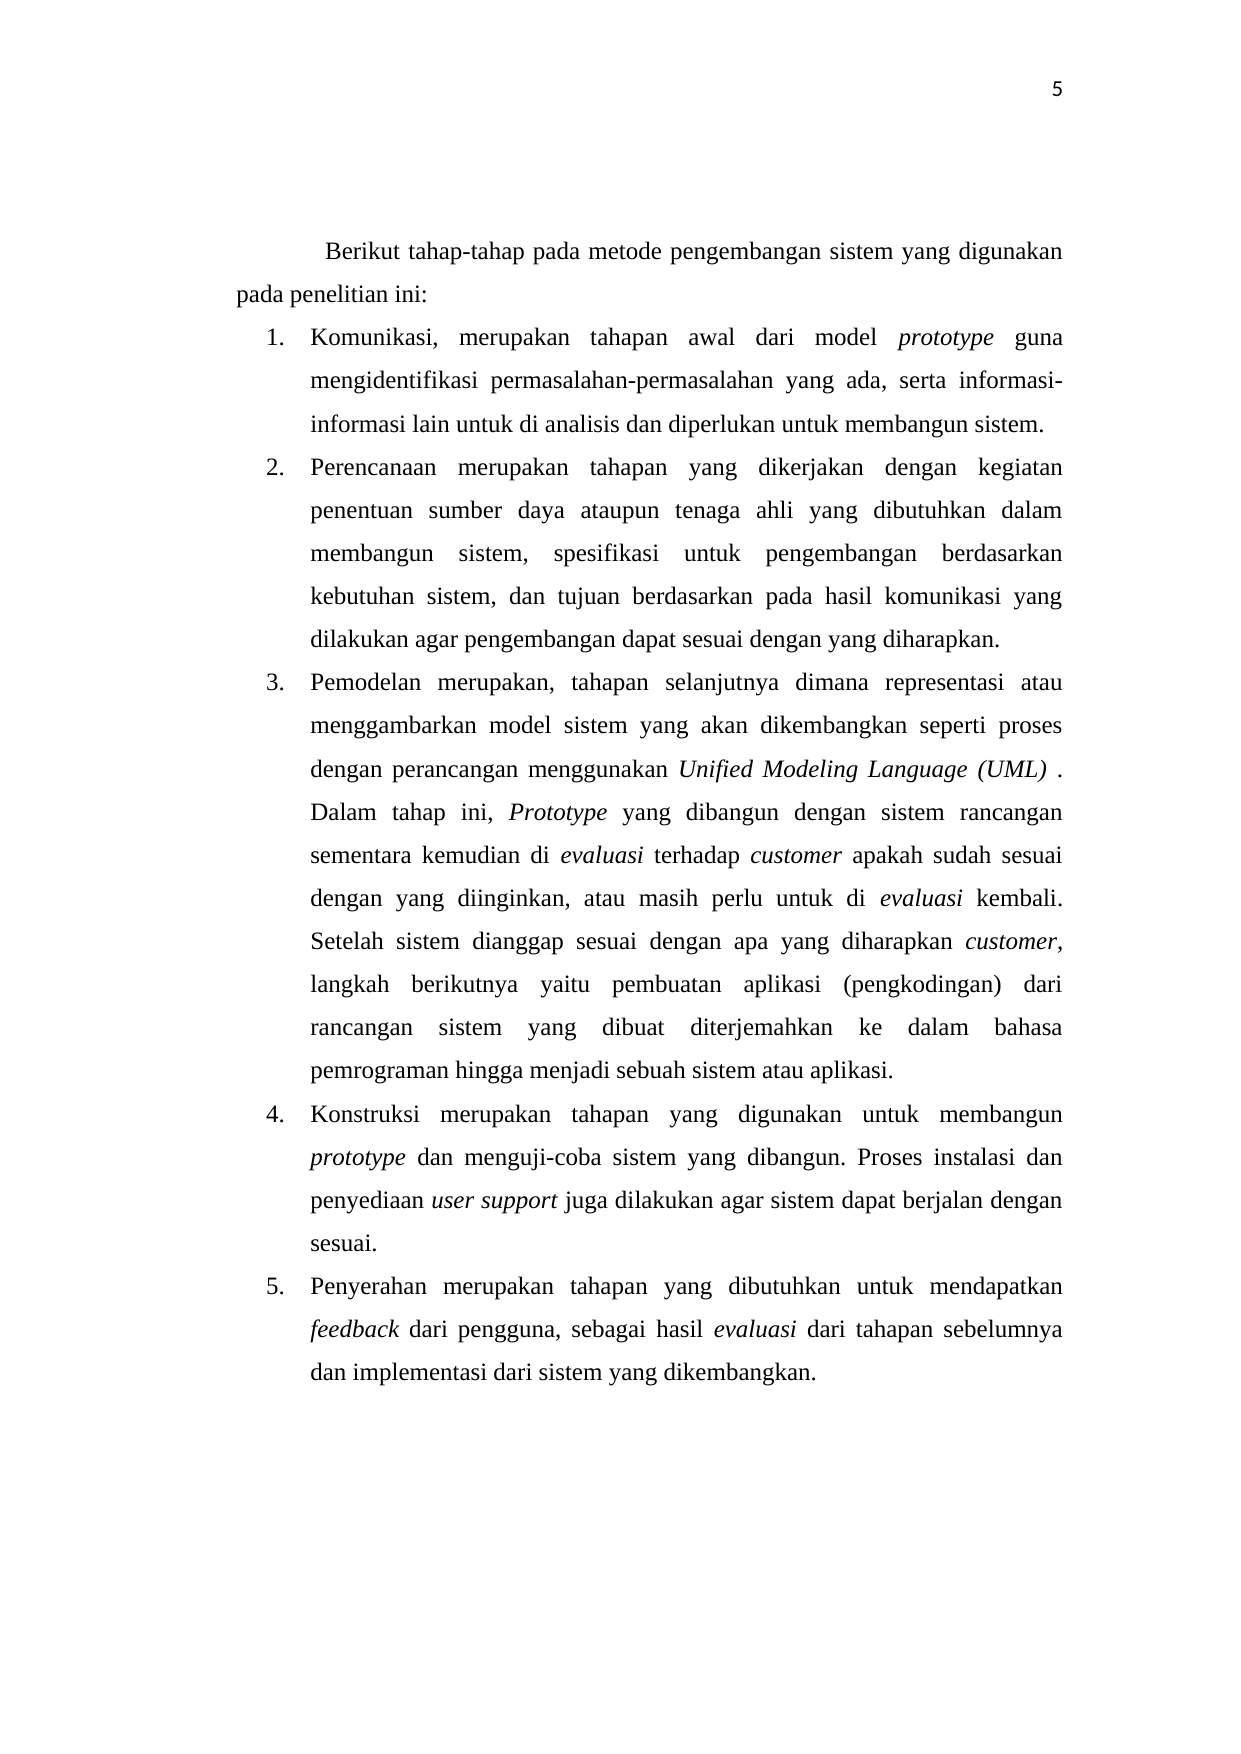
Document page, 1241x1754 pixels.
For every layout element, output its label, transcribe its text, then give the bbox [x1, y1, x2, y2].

text Berikut tahap-tahap pada metode pengembangan sistem yang digunakan pada penelitian ini: [236, 236, 1063, 308]
text 2. Perencanaan merupakan tahapan yang dikerjakan dengan kegiatan penentuan sumber daya ataupun tenaga ahli yang dibutuhkan dalam membangun sistem, spesifikasi untuk pengembangan berdasarkan kebutuhan sistem, dan tujuan berdasarkan pada hasil komunikasi yang dilakukan agar pengembangan dapat sesuai dengan yang diharapkan. [266, 452, 1063, 653]
text 1. Komunikasi, merupakan tahapan awal dari model prototype guna mengidentifikasi permasalahan-permasalahan yang ada, serta informasi-informasi lain untuk di analisis dan diperlukan untuk membangun sistem. [266, 322, 1063, 437]
text 3. Pemodelan merupakan, tahapan selanjutnya dimana representasi atau menggambarkan model sistem yang akan dikembangkan seperti proses dengan perancangan menggunakan Unified Modeling Language (UML) . Dalam tahap ini, Prototype yang dibangun dengan sistem rancangan sementara kemudian di evaluasi terhadap customer apakah sudah sesuai dengan yang diinginkan, atau masih perlu untuk di evaluasi kembali. Setelah sistem dianggap sesuai dengan apa yang diharapkan customer, langkah berikutnya yaitu pembuatan aplikasi (pengkodingan) dari rancangan sistem yang dibuat diterjemahkan ke dalam bahasa pemrograman hingga menjadi sebuah sistem atau aplikasi. [266, 667, 1063, 1084]
text 5. Penyerahan merupakan tahapan yang dibutuhkan untuk mendapatkan feedback dari pengguna, sebagai hasil evaluasi dari tahapan sebelumnya dan implementasi dari sistem yang dikembangkan. [266, 1271, 1063, 1386]
text 4. Konstruksi merupakan tahapan yang digunakan untuk membangun prototype dan menguji-coba sistem yang dibangun. Proses instalasi dan penyediaan user support juga dilakukan agar sistem dapat berjalan dengan sesuai. [266, 1099, 1063, 1257]
